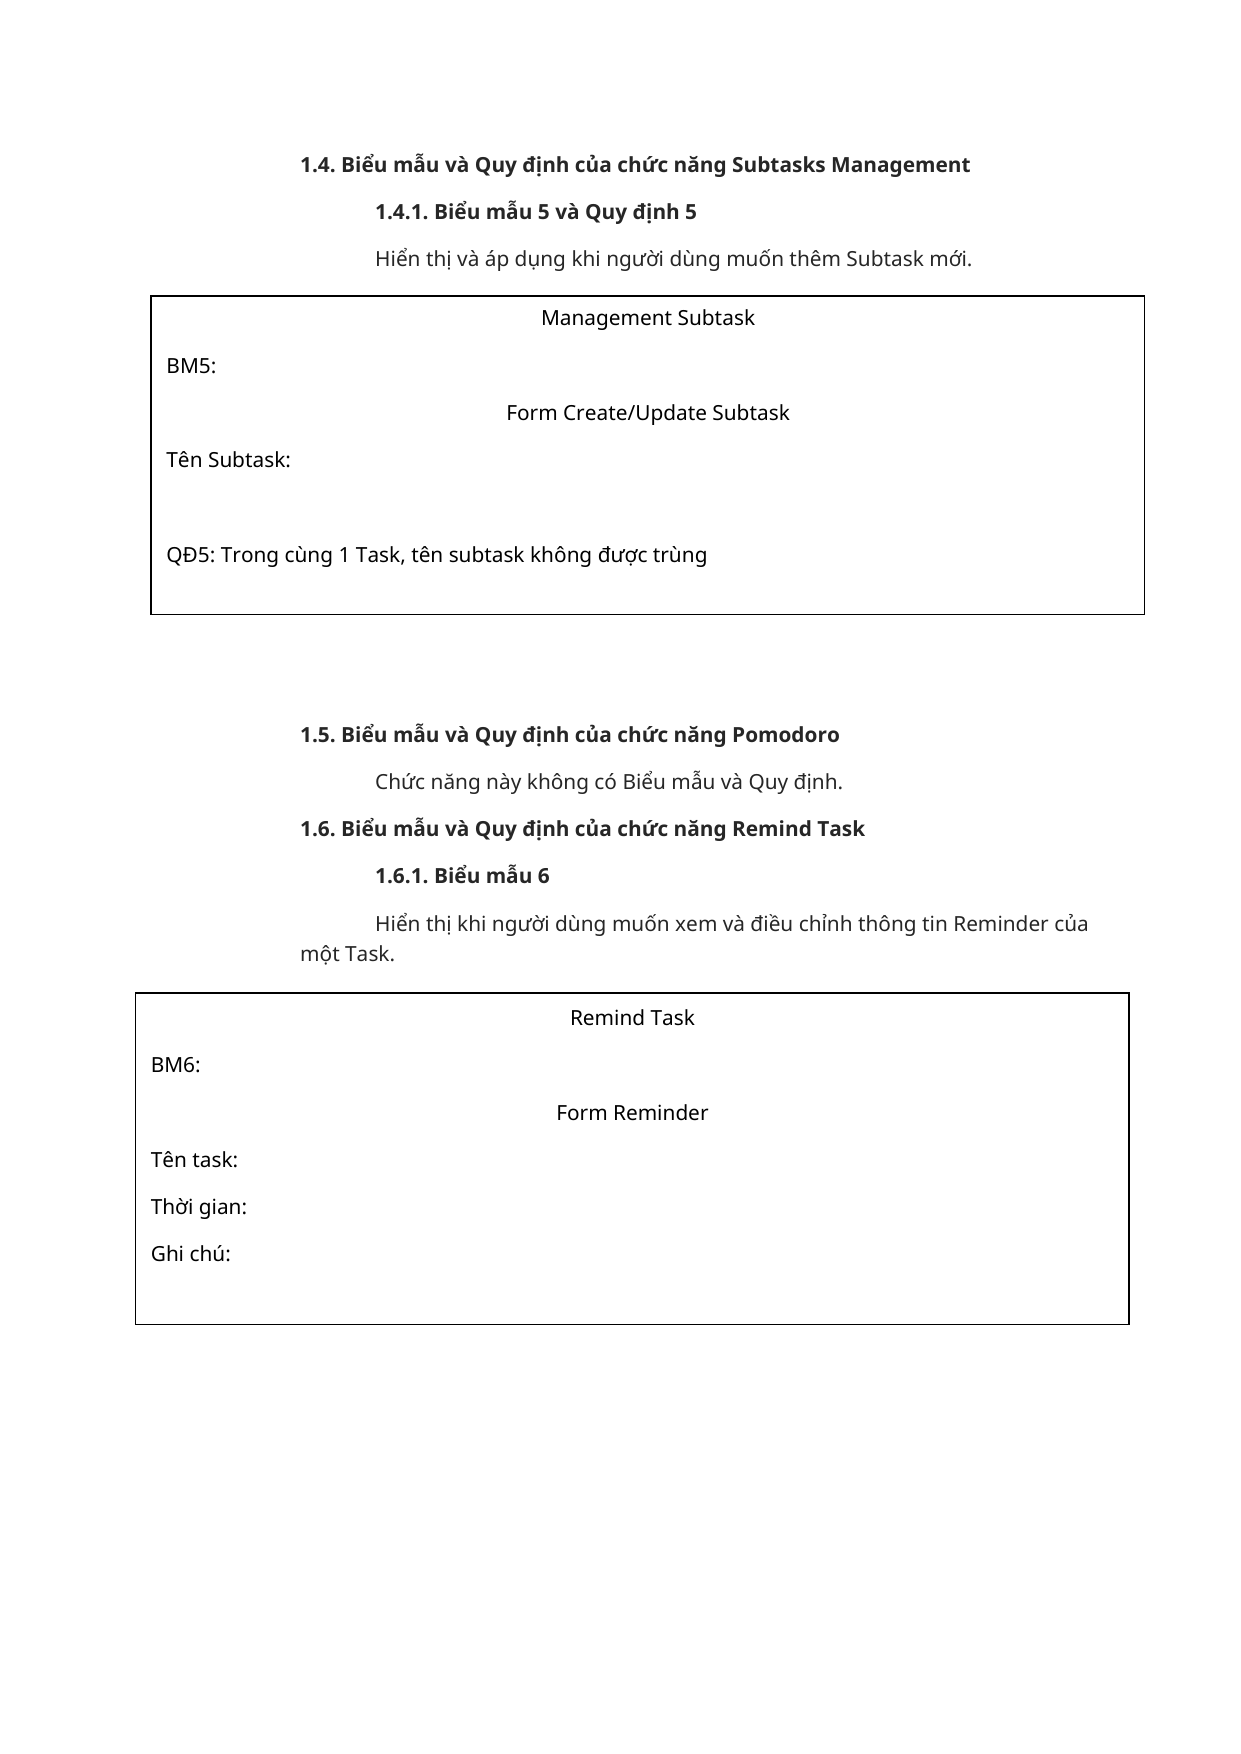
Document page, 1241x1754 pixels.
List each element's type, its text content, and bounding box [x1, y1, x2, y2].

text Chức năng này không có Biểu mẫu và Quy định. [300, 767, 1090, 795]
text Hiển thị và áp dụng khi người dùng muốn thêm Subtask mới. [300, 244, 1090, 273]
text 1.4. Biểu mẫu và Quy định của chức năng Subtasks Management [225, 150, 1090, 178]
text 1.6. Biểu mẫu và Quy định của chức năng Remind Task [225, 814, 1090, 843]
text Hiển thị khi người dùng muốn xem và điều chỉnh thông tin Reminder của một Task. [300, 909, 1090, 968]
text 1.6.1. Biểu mẫu 6 [300, 862, 1090, 890]
text 1.4.1. Biểu mẫu 5 và Quy định 5 [300, 197, 1090, 226]
text 1.5. Biểu mẫu và Quy định của chức năng Pomodoro [225, 720, 1090, 748]
